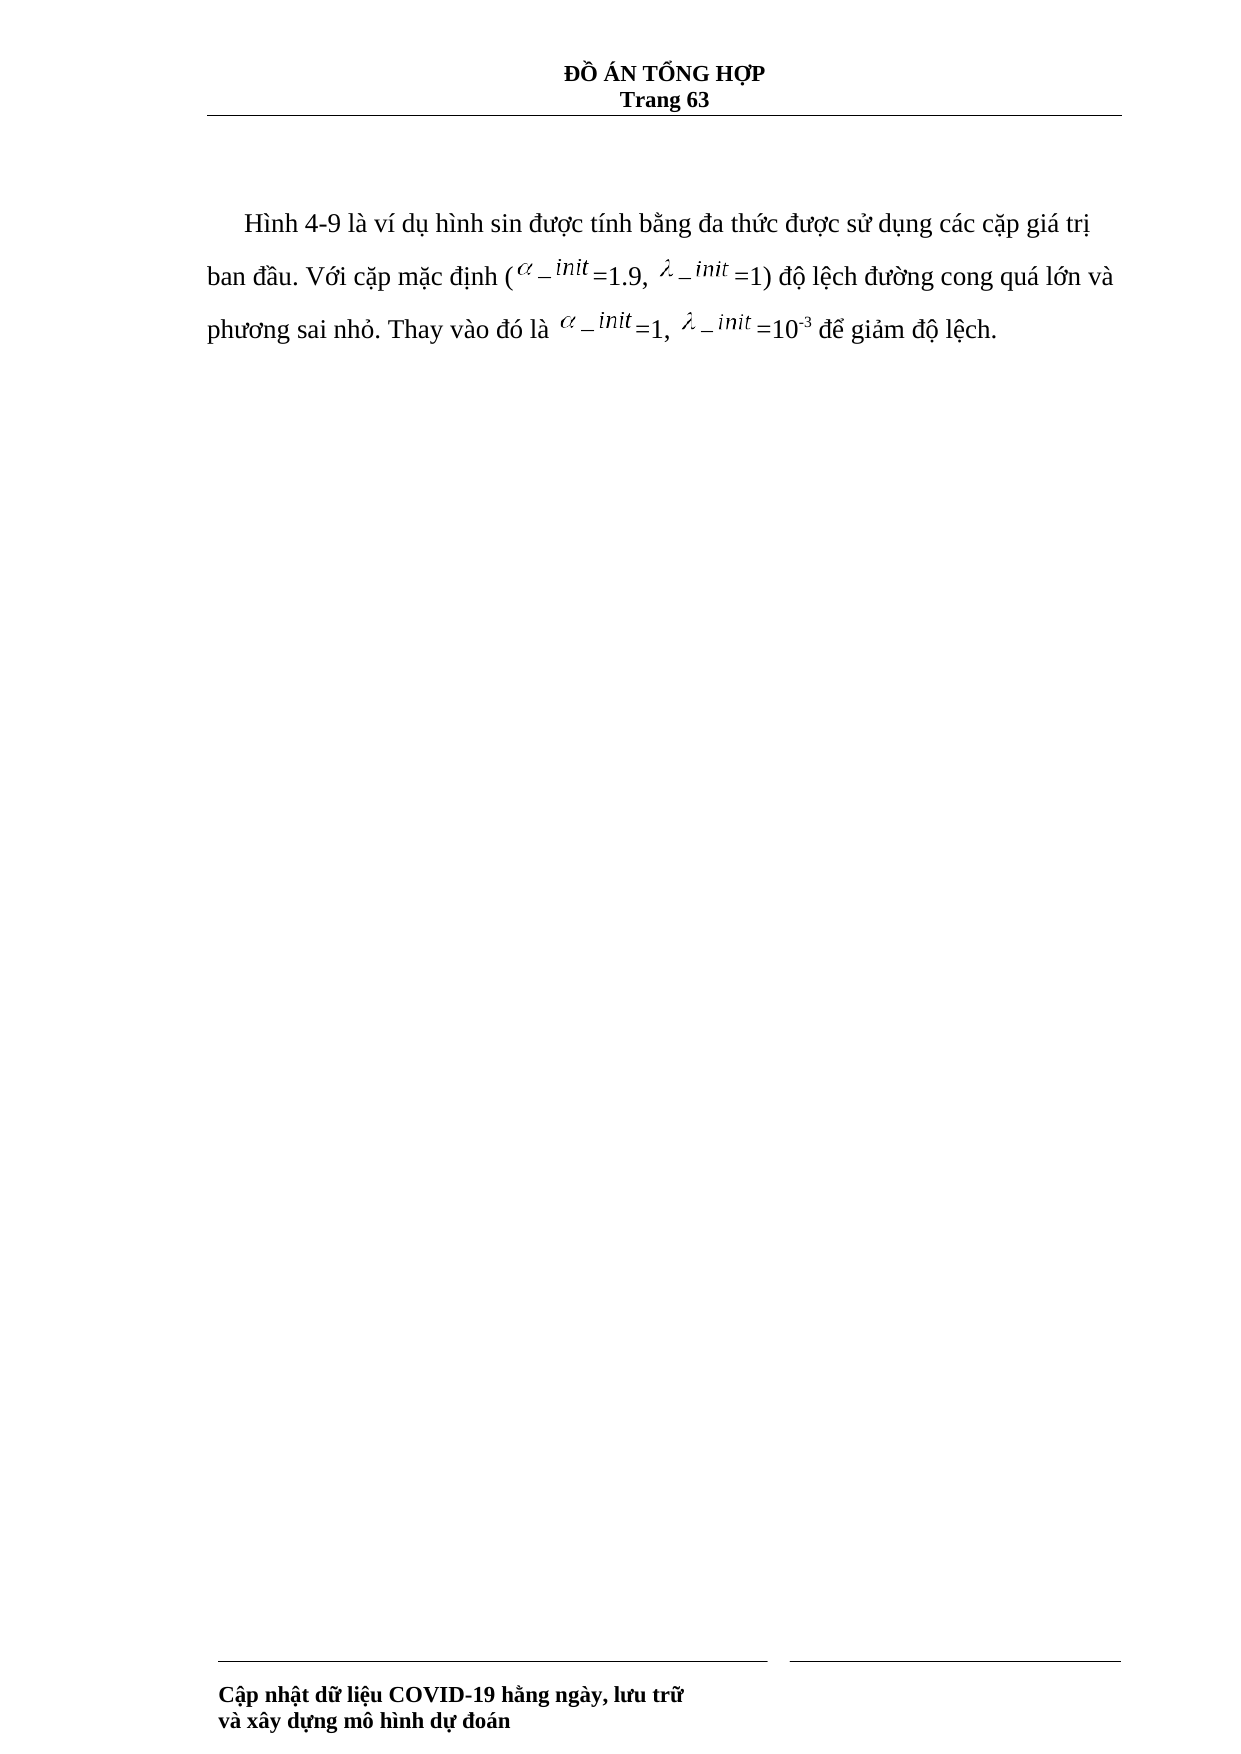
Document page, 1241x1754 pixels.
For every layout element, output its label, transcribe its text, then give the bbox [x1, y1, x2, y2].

text Hình 4-9 là ví dụ hình sin được tính bằng đa thức được sử dụng các cặp giá trị ban đầu. Với cặp mặc định (=1.9, =1) độ lệch đường cong quá lớn và phương sai nhỏ. Thay vào đó là =1, =10-3 để giảm độ lệch. [207, 207, 1122, 344]
